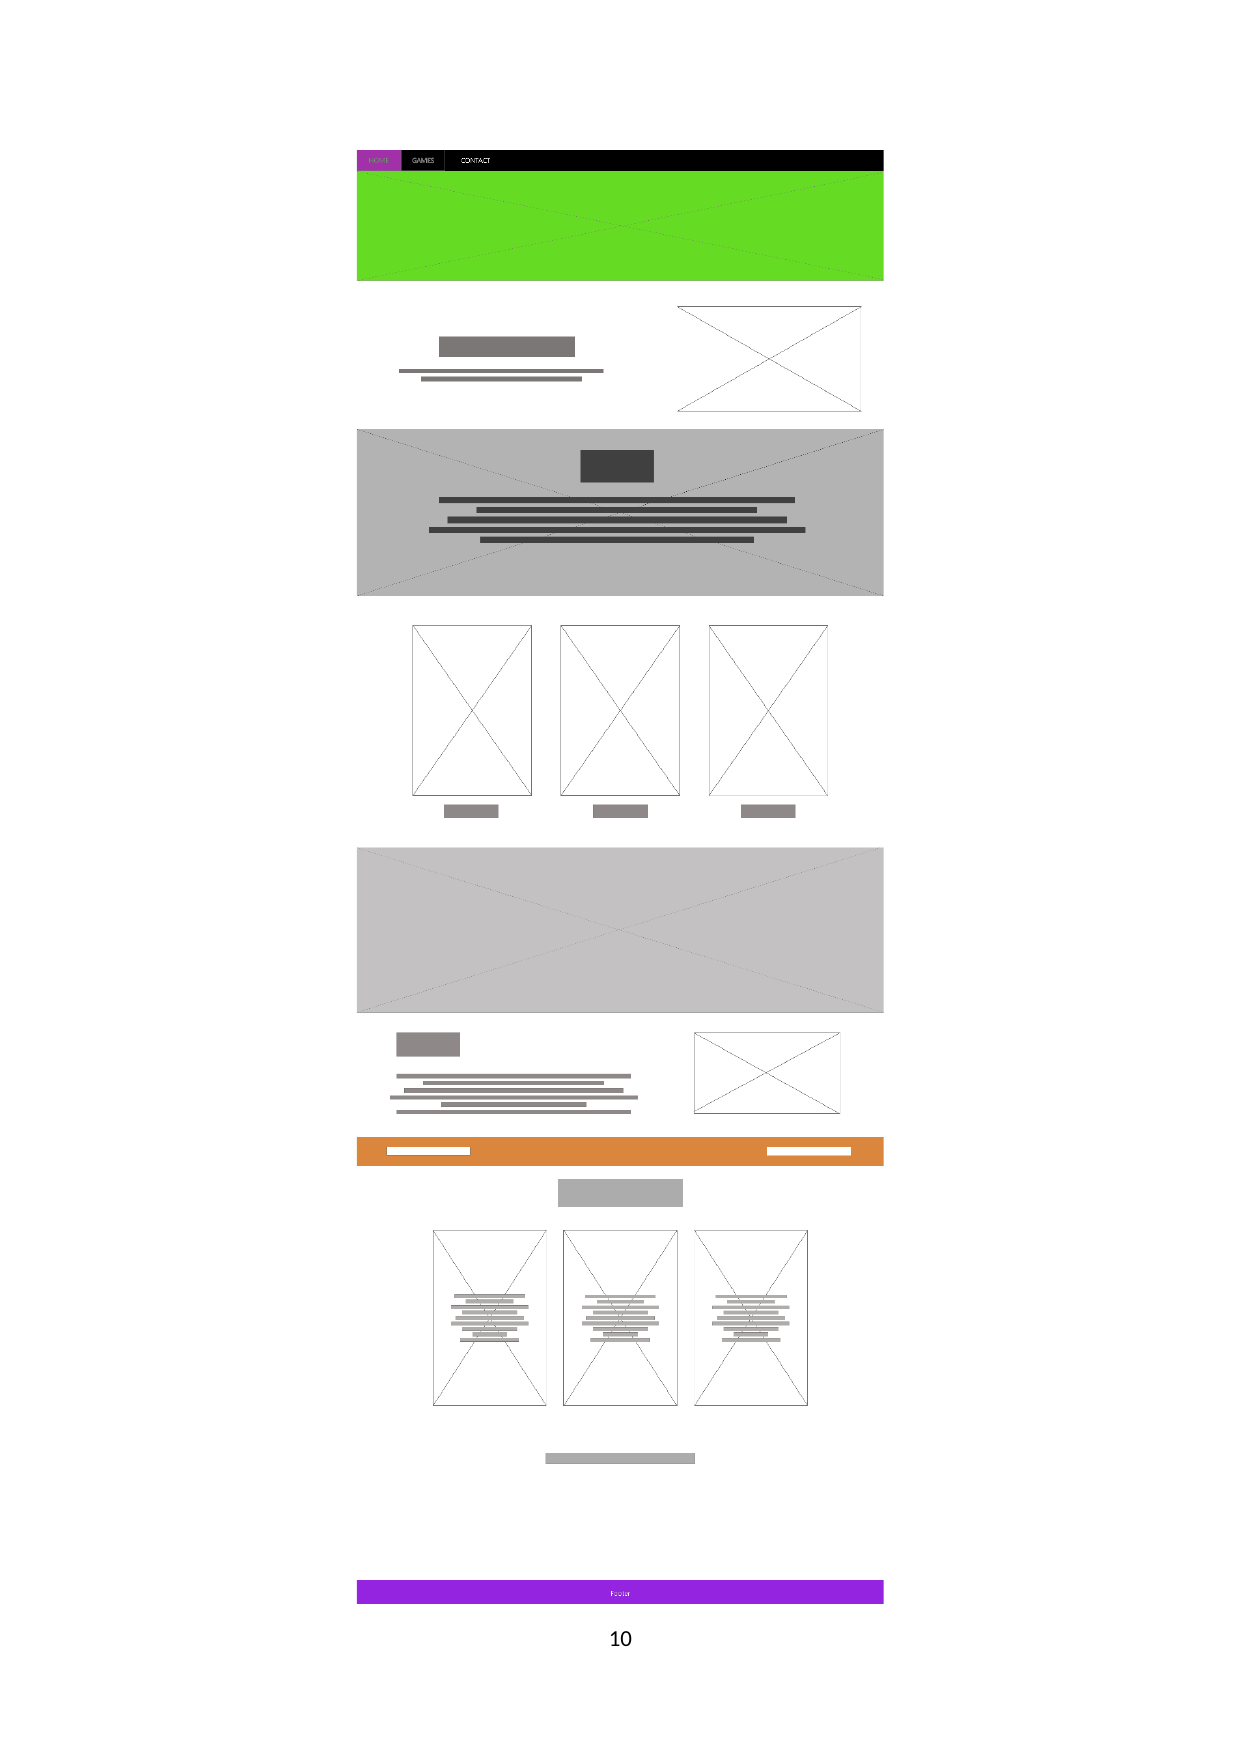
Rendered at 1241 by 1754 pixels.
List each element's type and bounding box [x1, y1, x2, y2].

picture [356, 150, 884, 1604]
